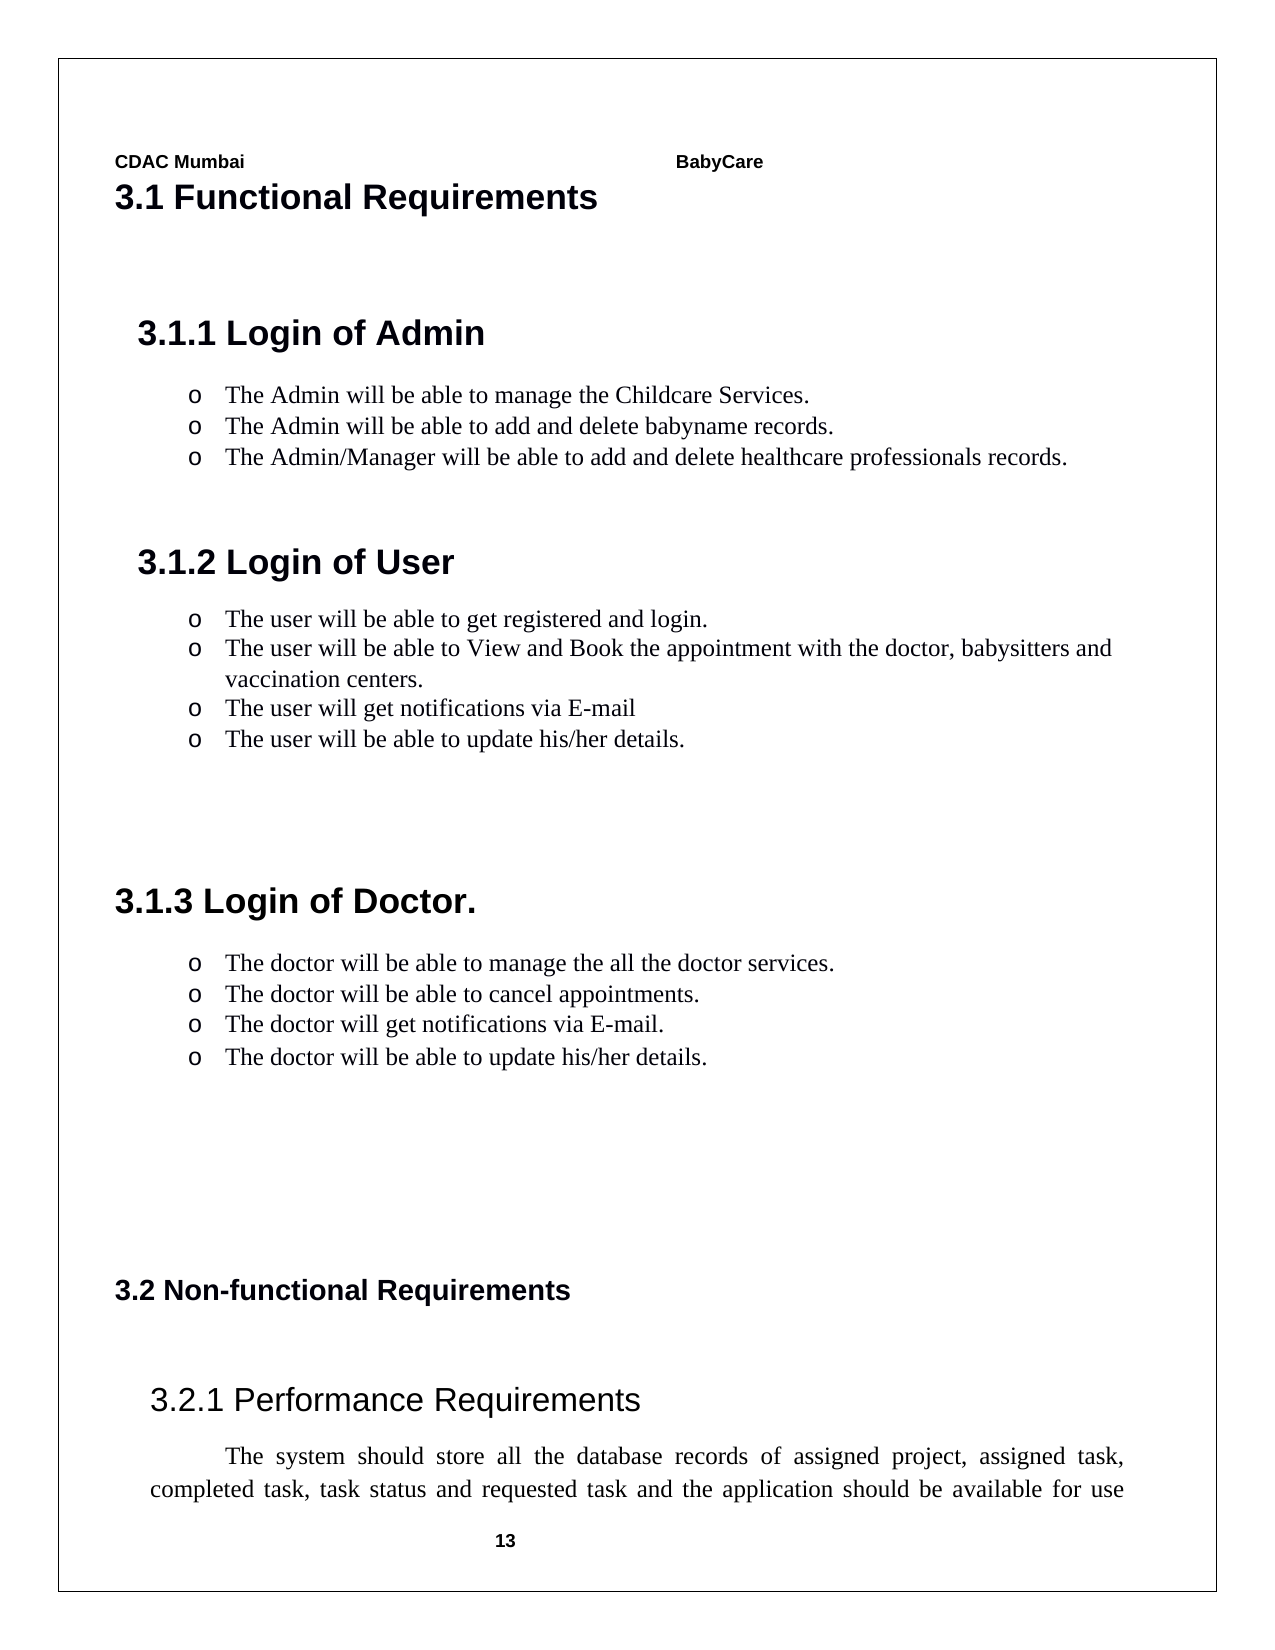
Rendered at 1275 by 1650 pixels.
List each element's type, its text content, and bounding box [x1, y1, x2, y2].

subtitle 3.2.1 Performance Requirements [150, 1388, 1175, 1417]
subtitle 3.1 Functional Requirements [114, 176, 1175, 217]
subtitle 3.2 Non-functional Requirements [114, 1273, 1175, 1306]
list The user will get notifications via E-mail [187, 693, 1175, 724]
subtitle 3.1.3 Login of Doctor. [114, 880, 1175, 921]
list The Admin will be able to add and delete babyname records. [187, 410, 1175, 441]
list The Admin/Manager will be able to add and delete healthcare professionals records. [187, 441, 1175, 472]
subtitle 3.1.1 Login of Admin [137, 312, 1175, 353]
subtitle 3.1.2 Login of User [137, 541, 1175, 582]
list The user will be able to get registered and login. [187, 606, 1175, 633]
list The user will be able to update his/her details. [187, 724, 1175, 755]
list The doctor will be able to cancel appointments. [187, 978, 1175, 1009]
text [150, 1441, 1125, 1503]
list The doctor will be able to manage the all the doctor services. [187, 947, 1175, 978]
list The user will be able to View and Book the appointment with the doctor, babysitters and vaccination centers. [187, 633, 1175, 693]
list The doctor will get notifications via E-mail. [187, 1009, 1175, 1039]
list The Admin will be able to manage the Childcare Services. [187, 379, 1175, 410]
list The doctor will be able to update his/her details. [187, 1039, 1175, 1103]
